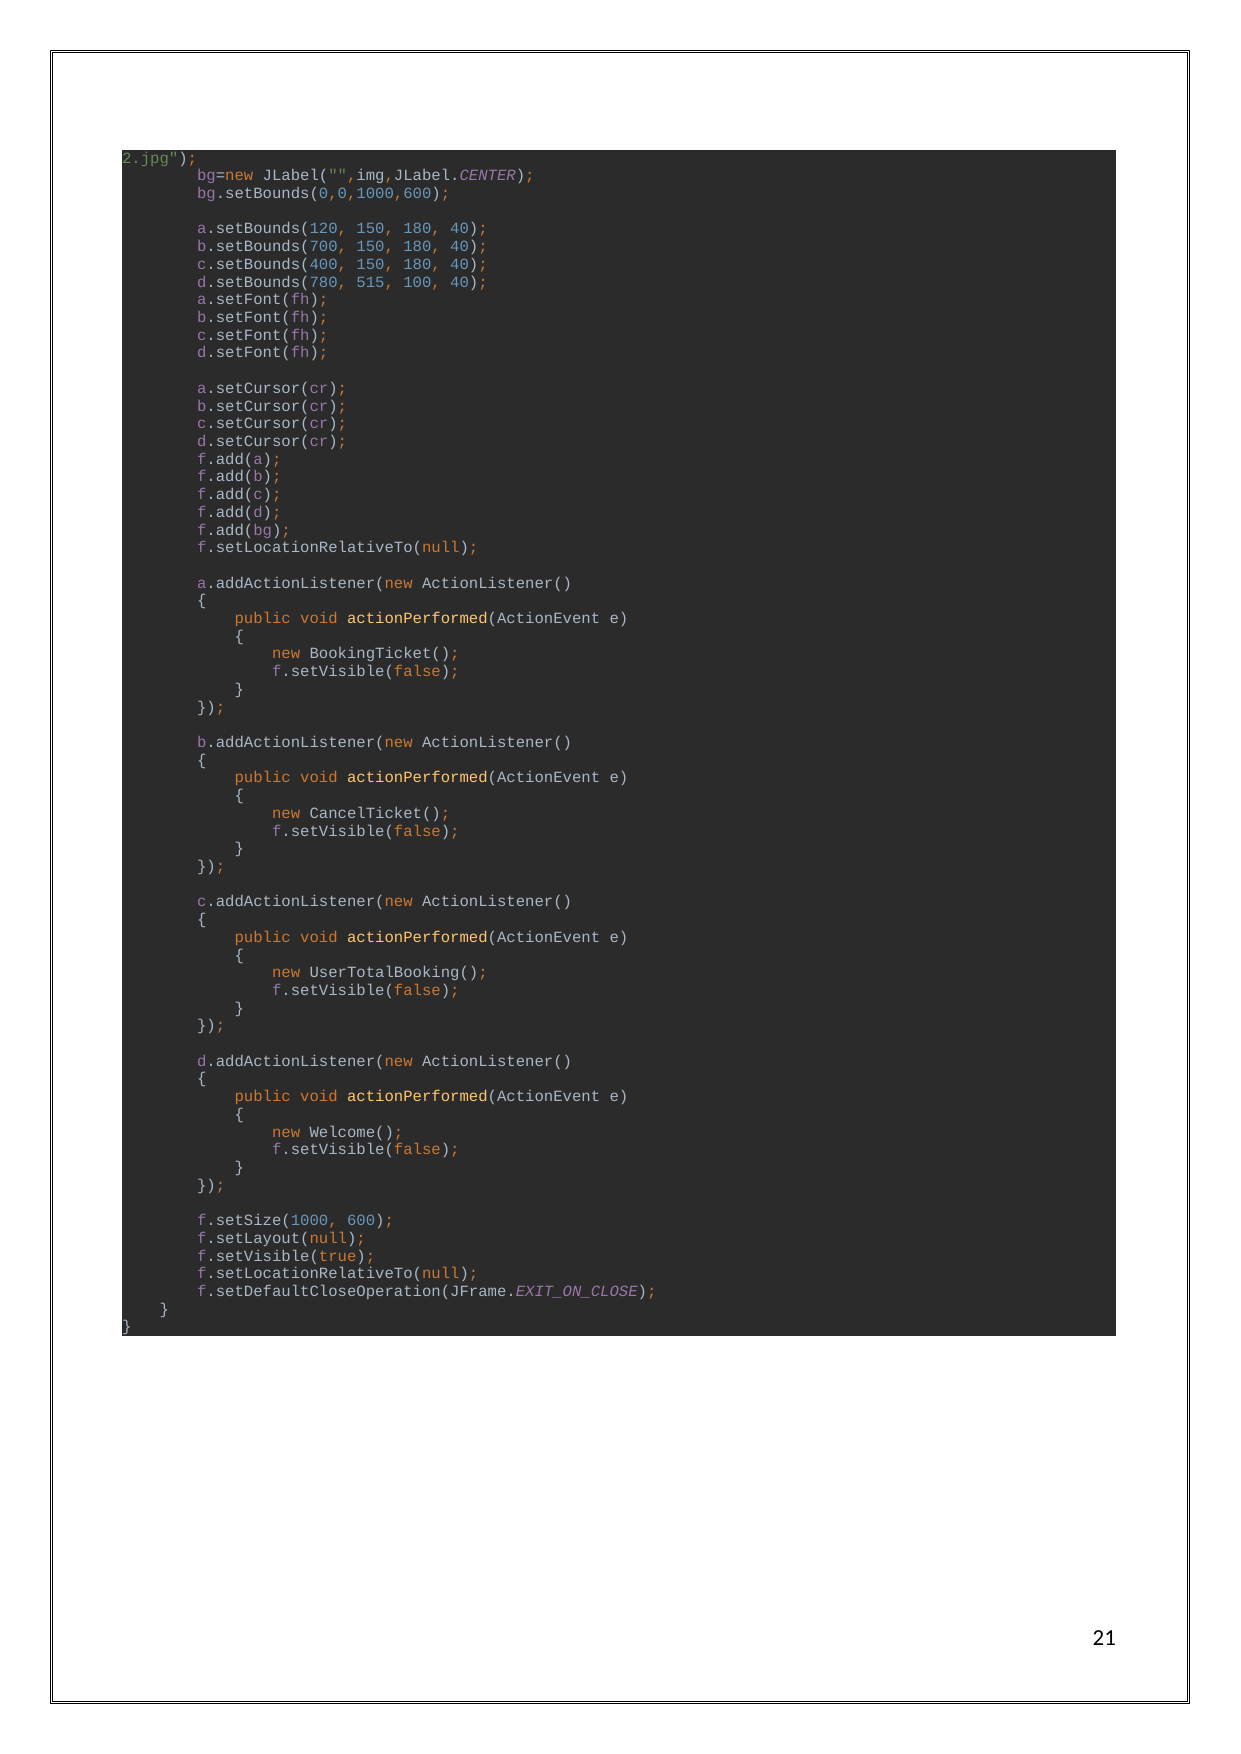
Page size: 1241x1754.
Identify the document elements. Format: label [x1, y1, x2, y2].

text [122, 150, 1116, 1336]
